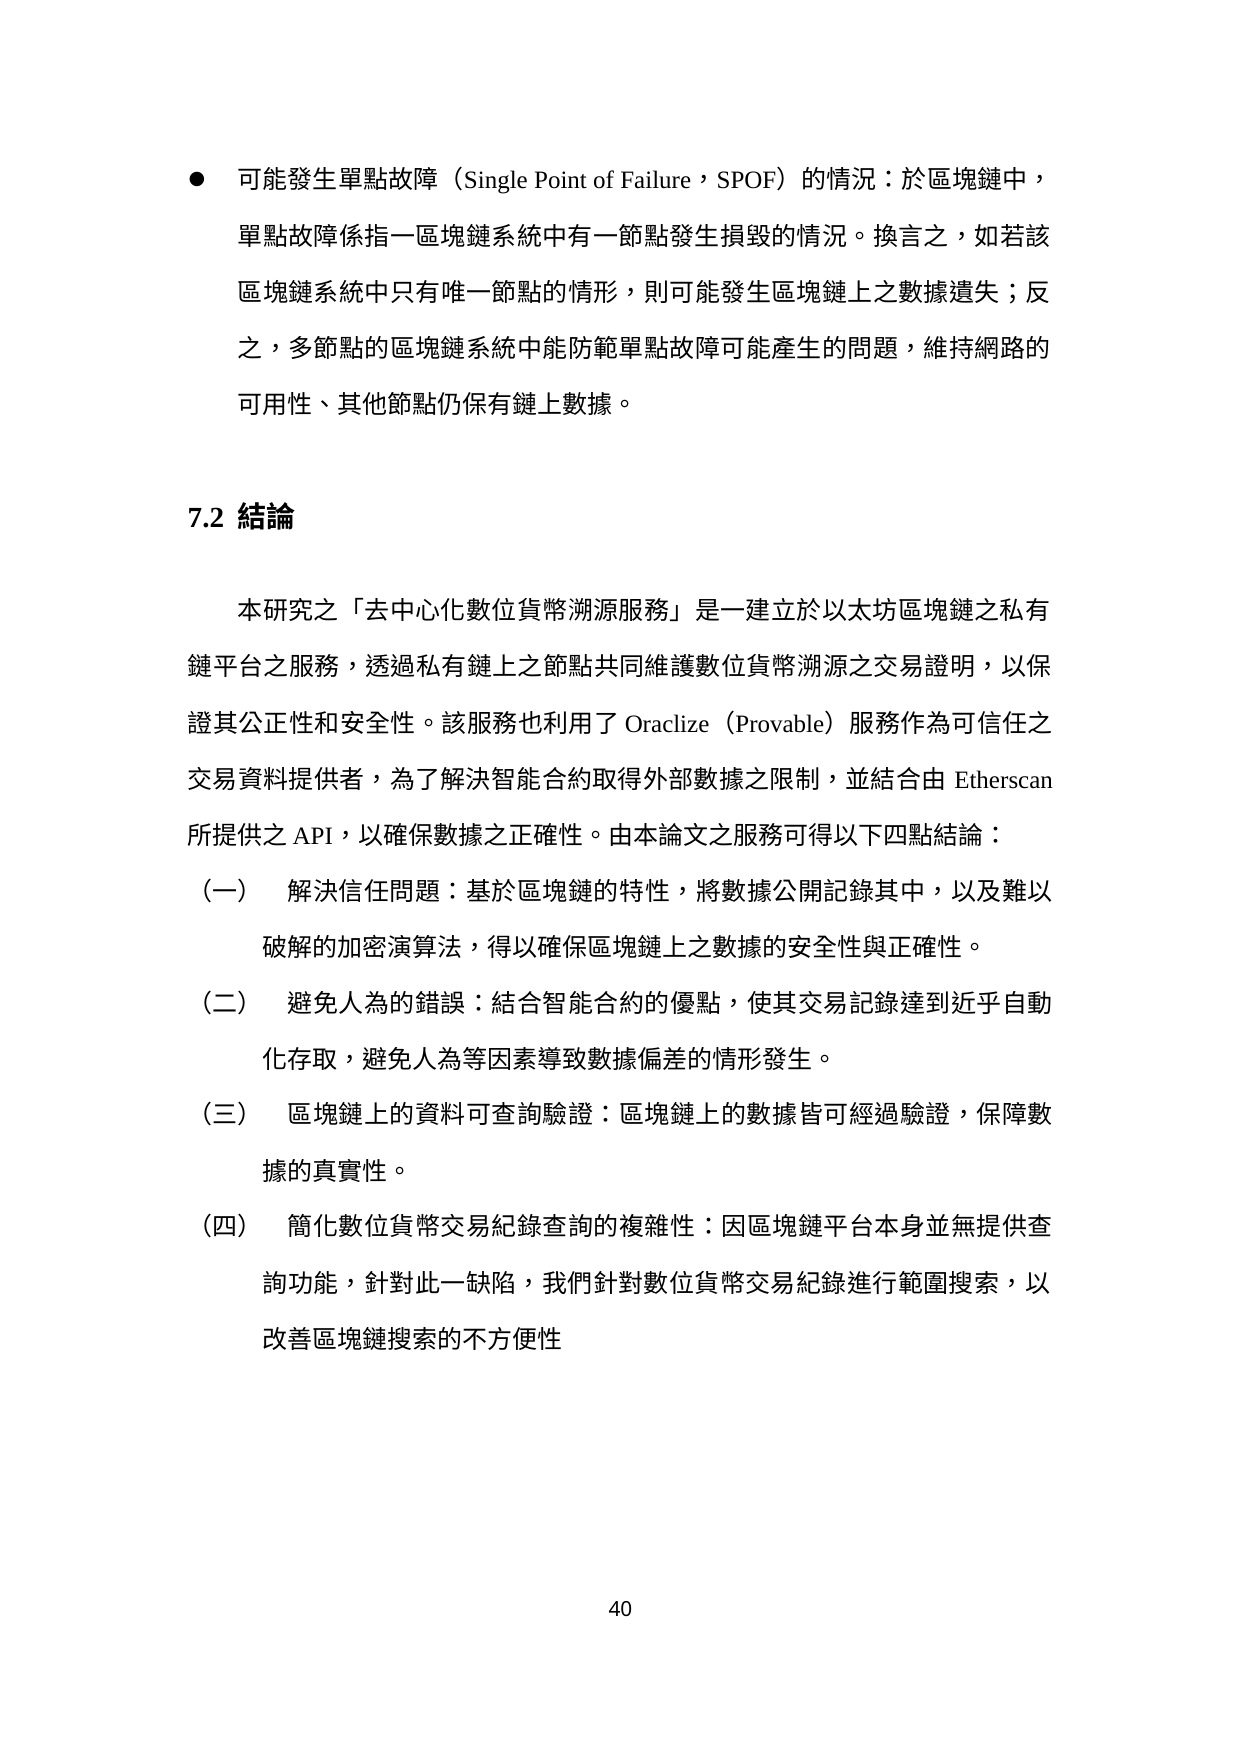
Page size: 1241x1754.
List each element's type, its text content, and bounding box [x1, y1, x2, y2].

list 解決信任問題：基於區塊鏈的特性，將數據公開記錄其中，以及難以破解的加密演算法，得以確保區塊鏈上之數據的安全性與正確性。 [187, 871, 1053, 964]
list 可能發生單點故障（Single Point of Failure，SPOF）的情況：於區塊鏈中，單點故障係指一區塊鏈系統中有一節點發生損毀的情況。換言之，如若該區塊鏈系統中只有唯一節點的情形，則可能發生區塊鏈上之數據遺失；反之，多節點的區塊鏈系統中能防範單點故障可能產生的問題，維持網路的可用性、其他節點仍保有鏈上數據。 [187, 159, 1053, 422]
list 區塊鏈上的資料可查詢驗證：區塊鏈上的數據皆可經過驗證，保障數據的真實性。 [187, 1094, 1053, 1188]
subtitle 7.2 結論 [187, 477, 1053, 552]
list 簡化數位貨幣交易紀錄查詢的複雜性：因區塊鏈平台本身並無提供查詢功能，針對此一缺陷，我們針對數位貨幣交易紀錄進行範圍搜索，以改善區塊鏈搜索的不方便性 [187, 1206, 1053, 1356]
text 本研究之「去中心化數位貨幣溯源服務」是一建立於以太坊區塊鏈之私有鏈平台之服務，透過私有鏈上之節點共同維護數位貨幣溯源之交易證明，以保證其公正性和安全性。該服務也利用了Oraclize（Provable）服務作為可信任之交易資料提供者，為了解決智能合約取得外部數據之限制，並結合由Etherscan所提供之API，以確保數據之正確性。由本論文之服務可得以下四點結論： [187, 590, 1053, 852]
list 避免人為的錯誤：結合智能合約的優點，使其交易記錄達到近乎自動化存取，避免人為等因素導致數據偏差的情形發生。 [187, 982, 1053, 1076]
